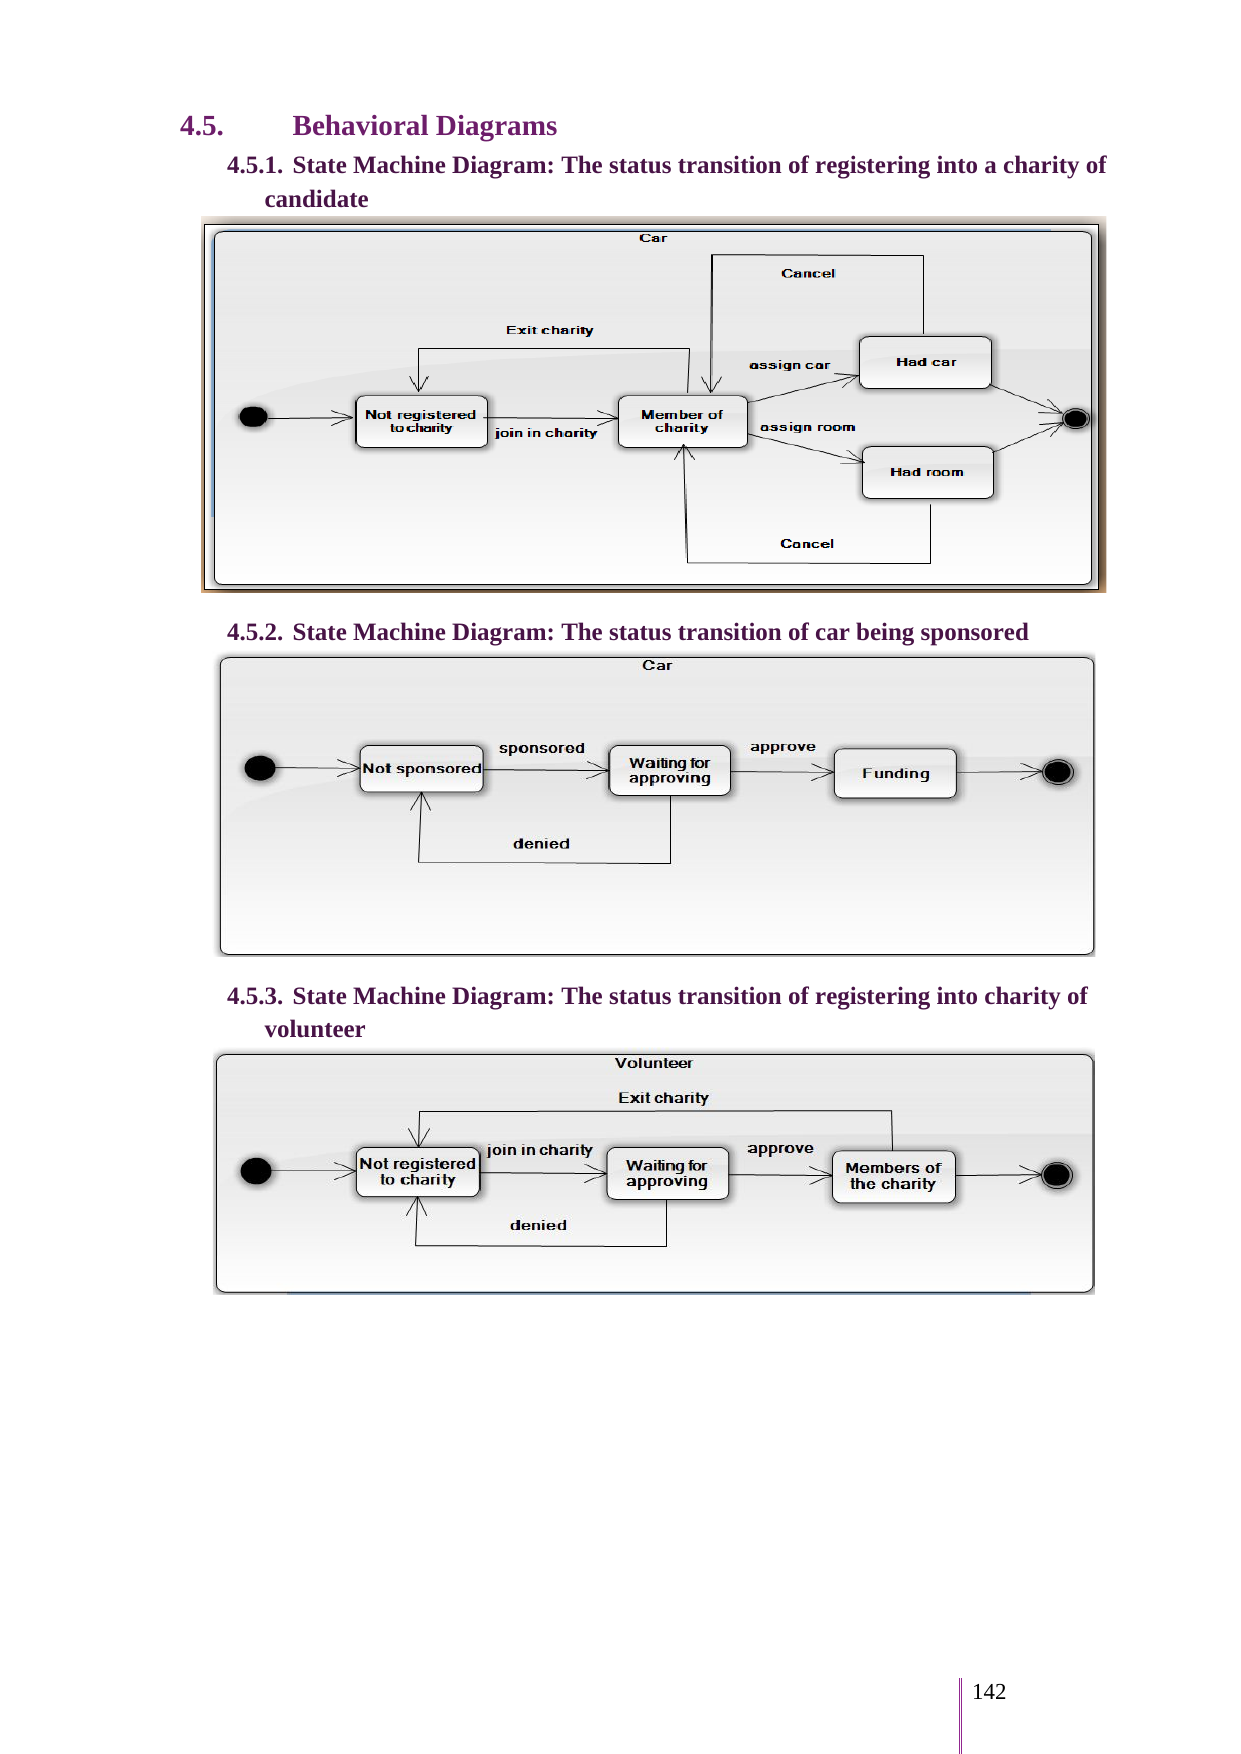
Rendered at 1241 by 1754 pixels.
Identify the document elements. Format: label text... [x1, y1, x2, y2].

subtitle State Machine Diagram: The status transition of car being sponsored [227, 617, 1165, 646]
subtitle State Machine Diagram: The status transition of registering into a charity of candidate [227, 151, 1165, 212]
picture [212, 1047, 1095, 1295]
picture [212, 650, 1096, 957]
subtitle State Machine Diagram: The status transition of registering into charity of volunteer [227, 981, 1165, 1043]
subtitle Behavioral Diagrams [180, 108, 1165, 141]
picture [201, 216, 1107, 593]
